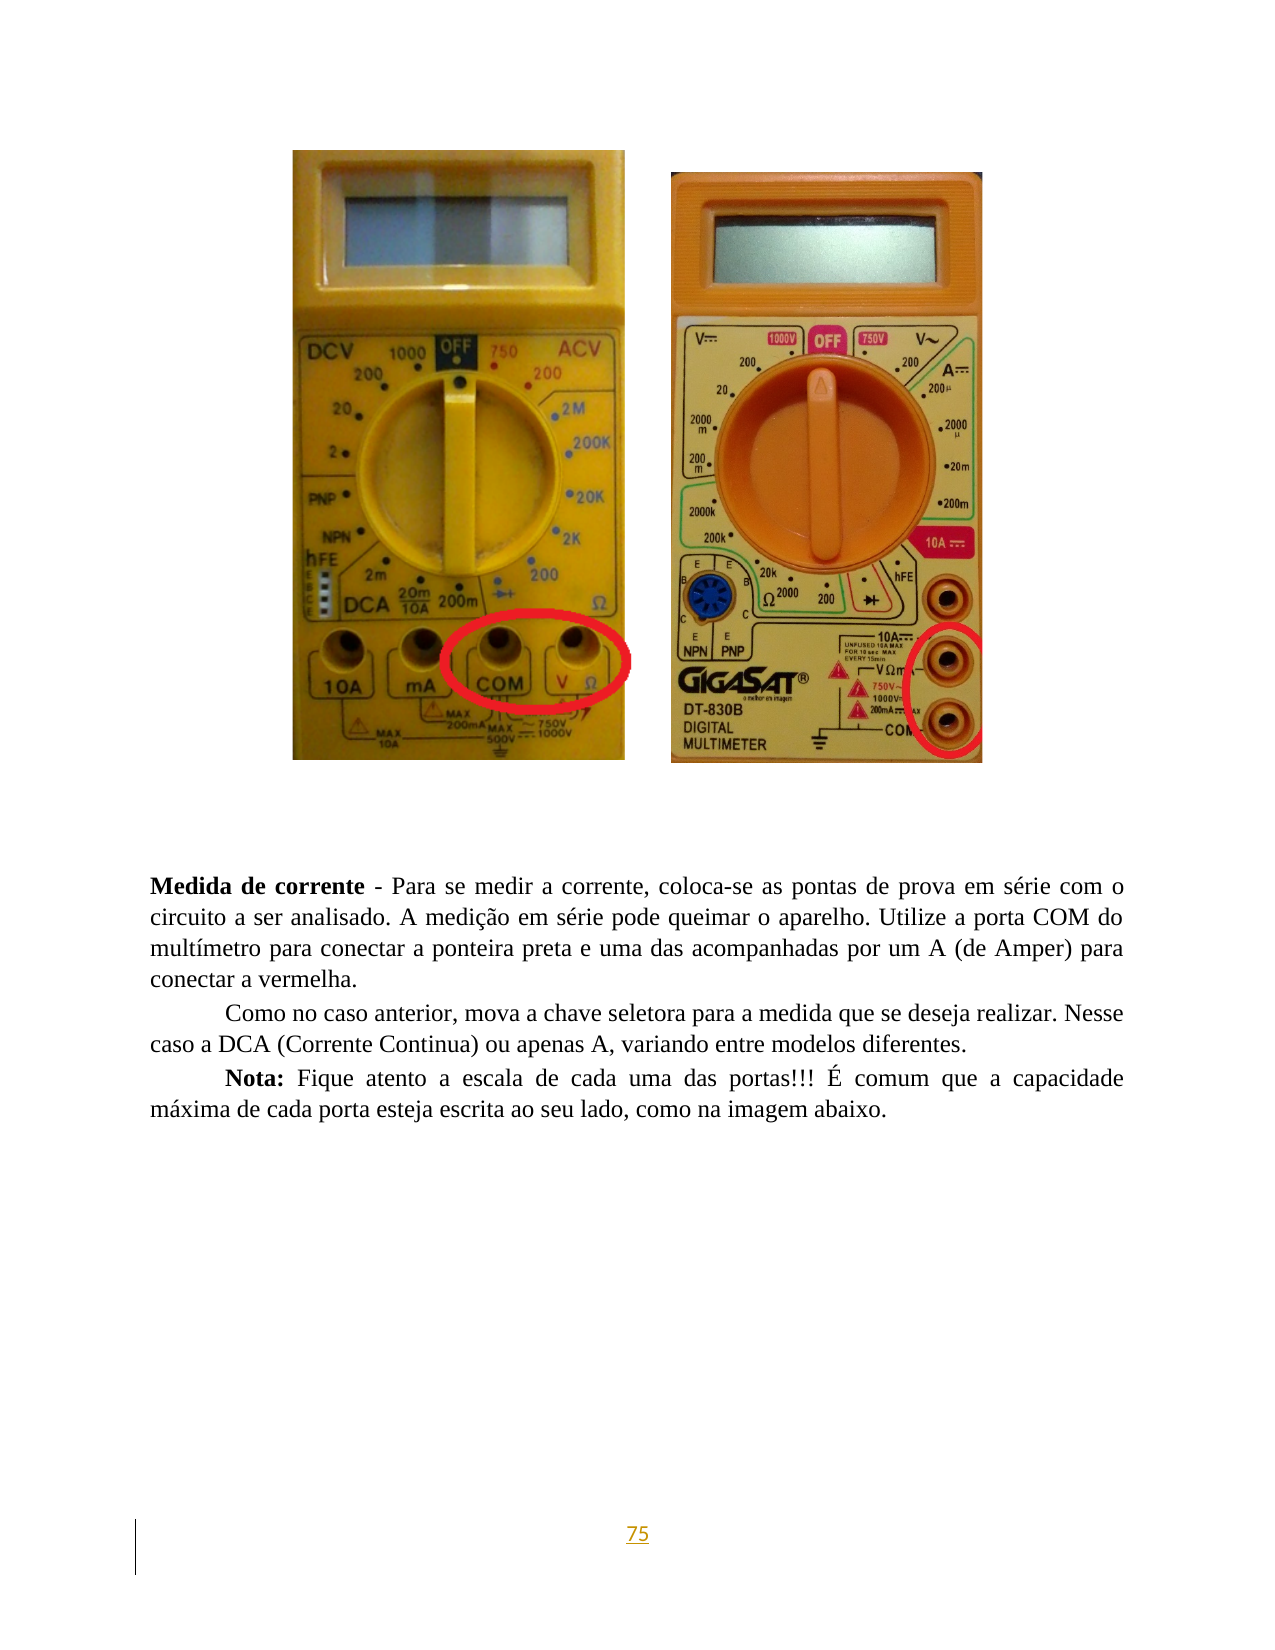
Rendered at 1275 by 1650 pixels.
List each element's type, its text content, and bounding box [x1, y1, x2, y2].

picture [671, 172, 983, 763]
text Medida de corrente - Para se medir a corrente, coloca-se as pontas de prova em série com o circuito a ser analisado. A medição em série pode queimar o aparelho. Utilize a porta COM do multímetro para conectar a ponteira preta e uma das acompanhadas por um A (de Amper) para conectar a vermelha. [150, 871, 1125, 993]
text Nota: Fique atento a escala de cada uma das portas!!! É comum que a capacidade máxima de cada porta esteja escrita ao seu lado, como na imagem abaixo. [150, 1063, 1125, 1123]
picture [292, 150, 634, 760]
text Como no caso anterior, mova a chave seletora para a medida que se deseja realizar. Nesse caso a DCA (Corrente Continua) ou apenas A, variando entre modelos diferentes. [150, 998, 1125, 1058]
